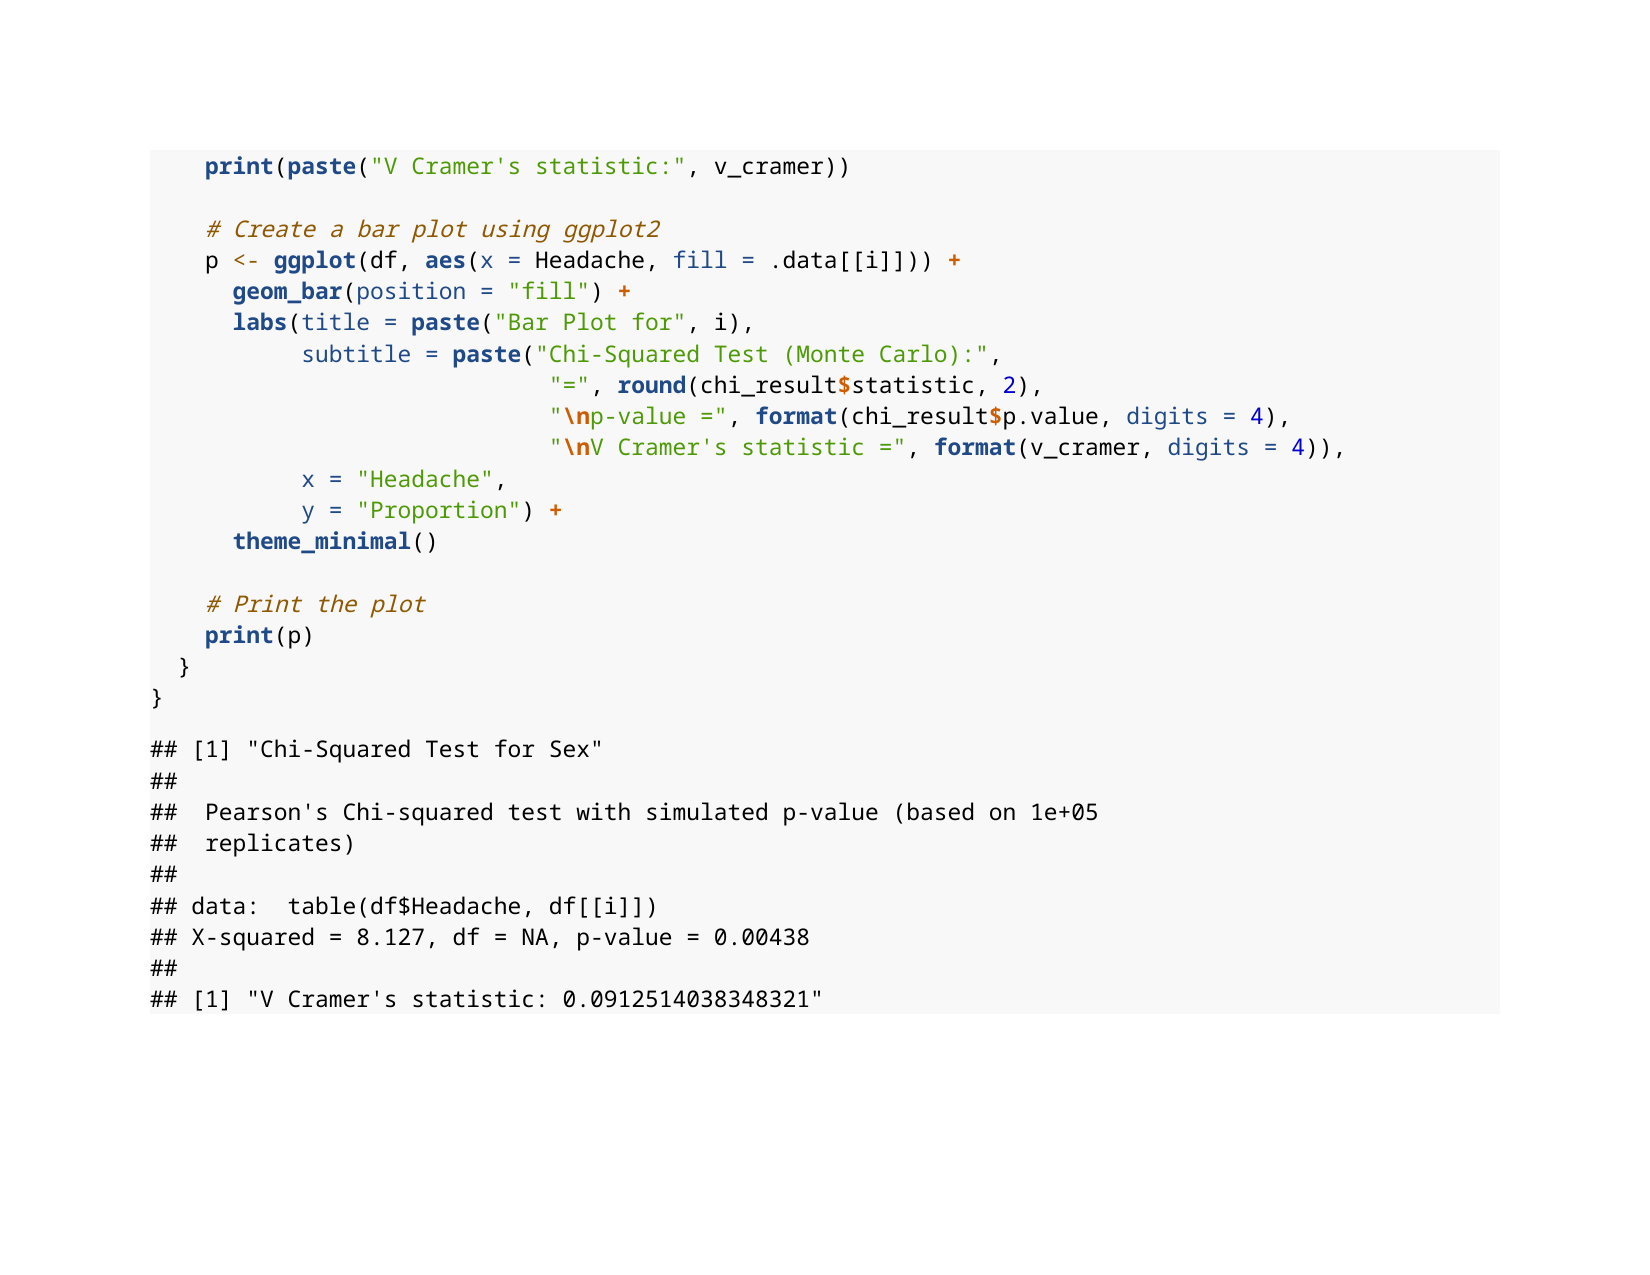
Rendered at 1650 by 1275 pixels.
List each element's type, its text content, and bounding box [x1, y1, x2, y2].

text ## [1] "Chi-Squared Test for Sex" ## ## Pearson's Chi-squared test with simulated p-value (based on 1e+05 ## replicates) ## ## data: table(df$Headache, df[[i]]) ## X-squared = 8.127, df = NA, p-value = 0.00438 ## ## [1] "V Cramer's statistic: 0.0912514038348321" [150, 733, 1500, 1014]
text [150, 150, 1500, 712]
